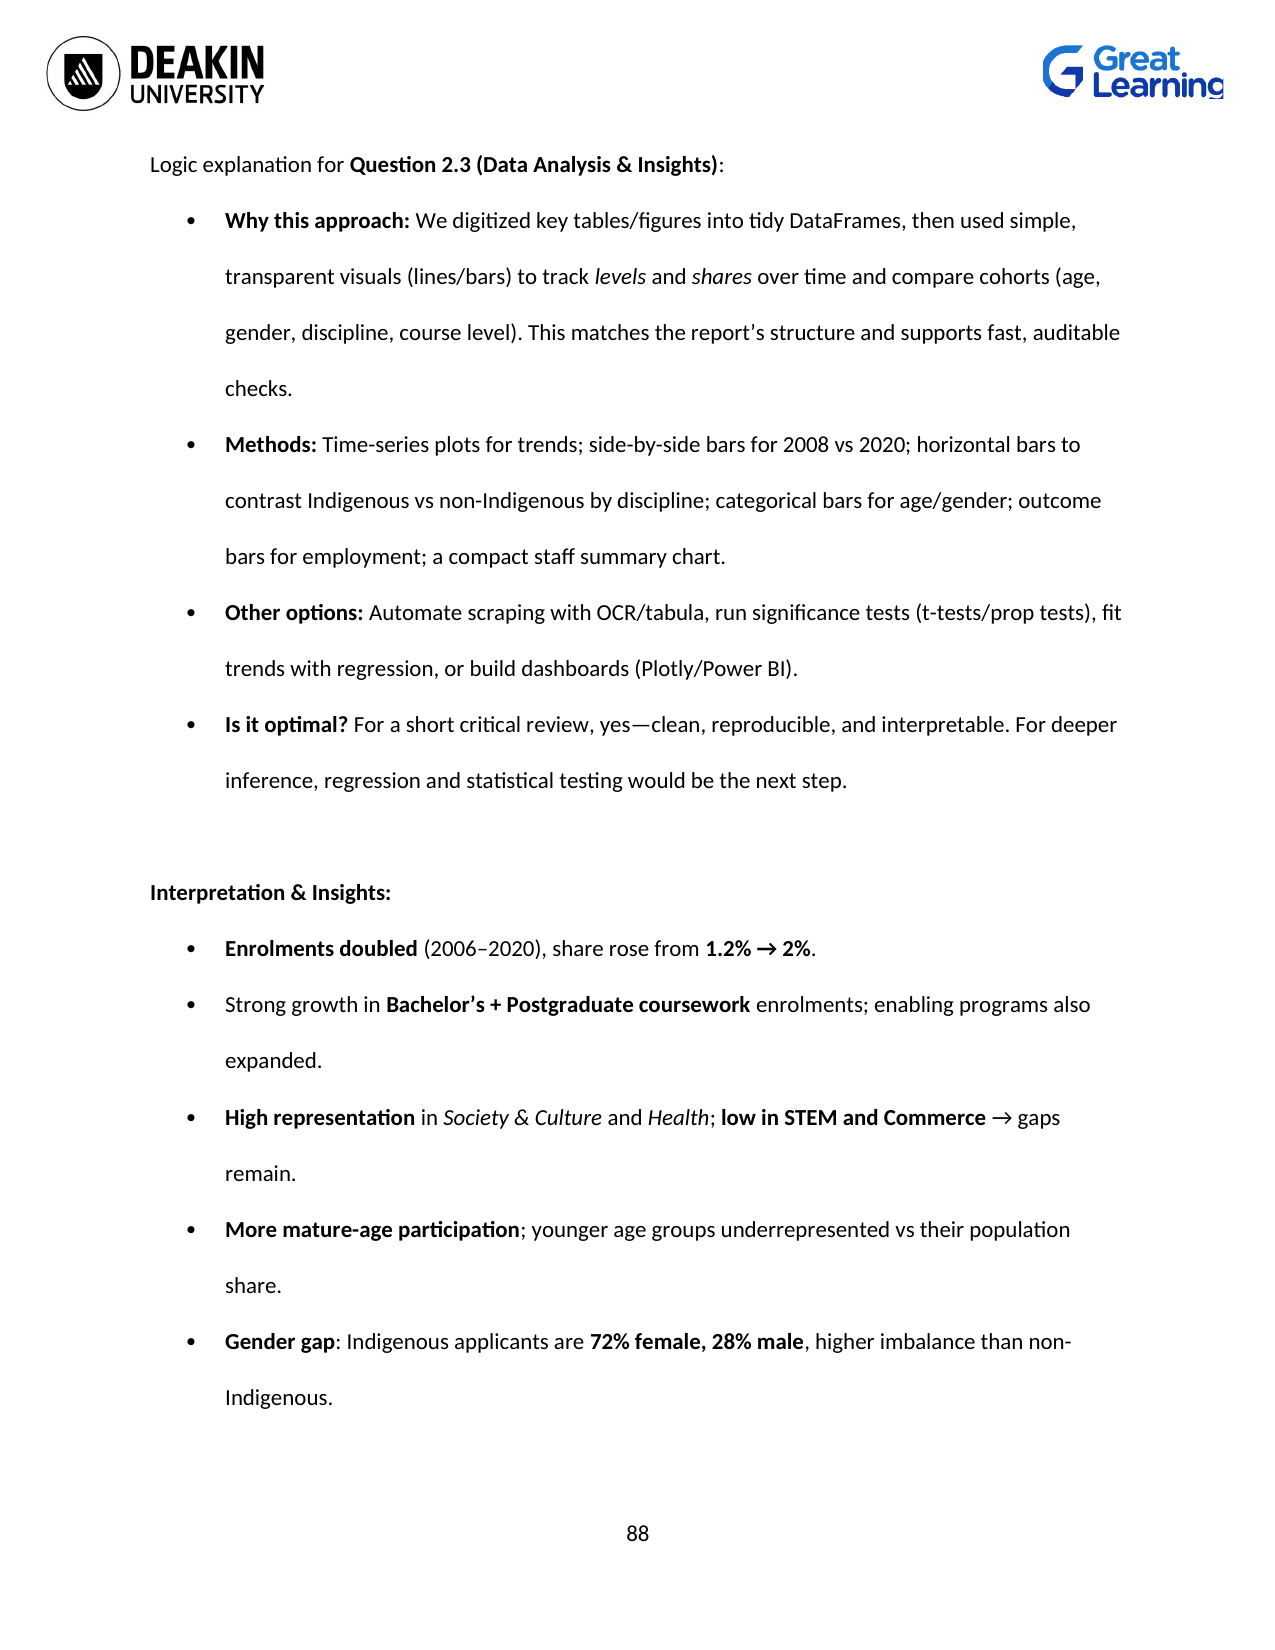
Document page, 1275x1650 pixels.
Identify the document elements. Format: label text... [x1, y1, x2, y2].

text Logic explanation for Question 2.3 (Data Analysis & Insights): [150, 150, 1125, 178]
picture [44, 33, 267, 114]
list High representation in Society & Culture and Health; low in STEM and Commerce → gaps remain. [187, 1103, 1125, 1187]
list Why this approach: We digitized key tables/figures into tidy DataFrames, then used simple, transparent visuals (lines/bars) to track levels and shares over time and compare cohorts (age, gender, discipline, course level). This matches the report’s structure and supports fast, auditable checks. [187, 206, 1125, 402]
list Enrolments doubled (2006–2020), share rose from 1.2% → 2%. [187, 934, 1125, 963]
list Gender gap: Indigenous applicants are 72% female, 28% male, higher imbalance than non-Indigenous. [187, 1327, 1125, 1411]
text Interpretation & Insights: [150, 878, 1125, 907]
list Other options: Automate scraping with OCR/tabula, run significance tests (t-tests/prop tests), fit trends with regression, or build dashboards (Plotly/Power BI). [187, 598, 1125, 682]
list Is it optimal? For a short critical review, yes—clean, reproducible, and interpretable. For deeper inference, regression and statistical testing would be the next step. [187, 710, 1125, 794]
list Methods: Time-series plots for trends; side-by-side bars for 2008 vs 2020; horizontal bars to contrast Indigenous vs non-Indigenous by discipline; categorical bars for age/gender; outcome bars for employment; a compact staff summary chart. [187, 430, 1125, 570]
list More mature-age participation; younger age groups underrepresented vs their population share. [187, 1215, 1125, 1299]
list Strong growth in Bachelor’s + Postgraduate coursework enrolments; enabling programs also expanded. [187, 991, 1125, 1075]
picture [1041, 45, 1223, 99]
